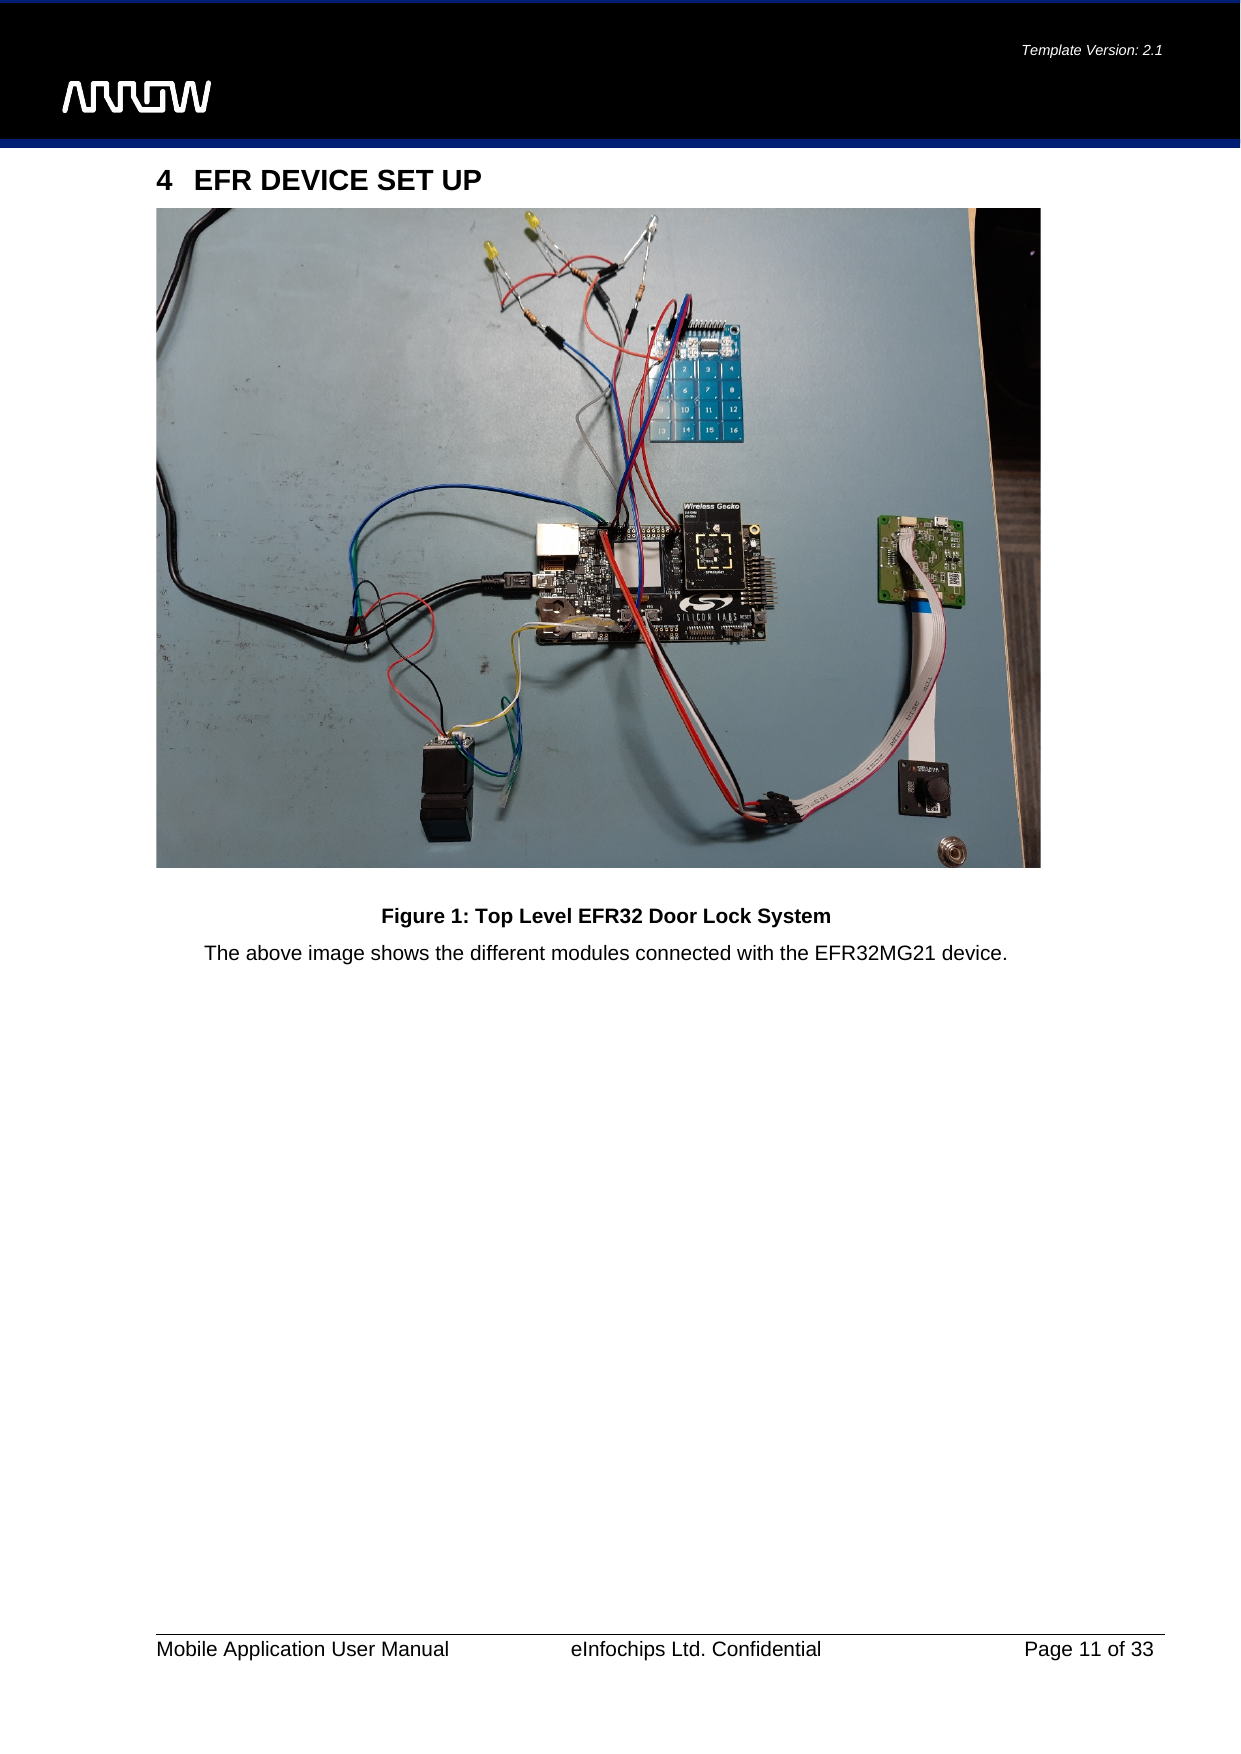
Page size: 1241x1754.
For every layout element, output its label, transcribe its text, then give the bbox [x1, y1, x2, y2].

picture [156, 208, 1041, 868]
subtitle EFR DEVICE SET UP [156, 162, 1165, 196]
picture [37, 49, 236, 144]
text Figure 2: Top Level EFR32 Door Lock System [156, 904, 1056, 928]
text The above image shows the different modules connected with the EFR32MG21 device. [156, 941, 1056, 965]
